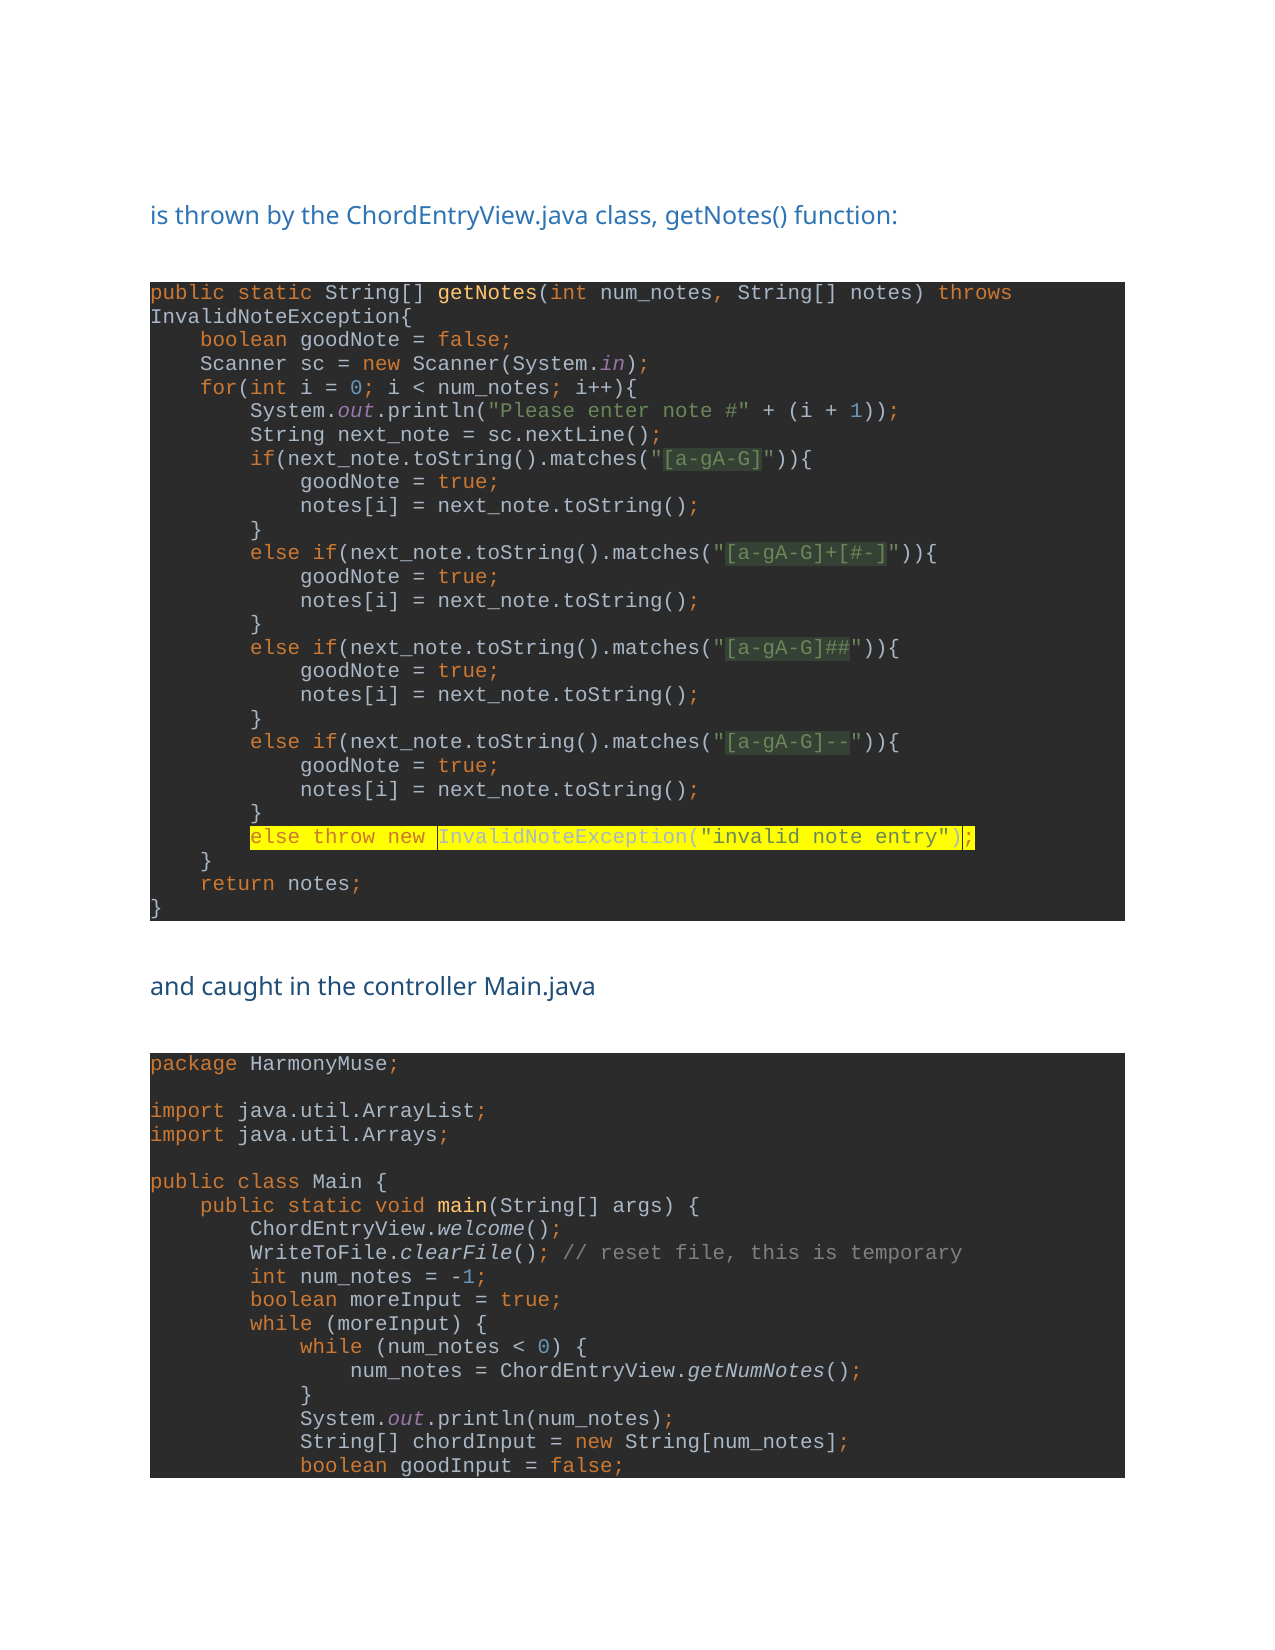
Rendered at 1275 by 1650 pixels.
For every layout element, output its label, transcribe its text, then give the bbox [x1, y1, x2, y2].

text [150, 1053, 1125, 1478]
text public static String[] getNotes(int num_notes, String[] notes) throws InvalidNoteException{ boolean goodNote = false; Scanner sc = new Scanner(System.in); for(int i = 0; i < num_notes; i++){ System.out.println("Please enter note #" + (i + 1)); String next_note = sc.nextLine(); if(next_note.toString().matches("[a-gA-G]")){ goodNote = true; notes[i] = next_note.toString(); } else if(next_note.toString().matches("[a-gA-G]+[#-]")){ goodNote = true; notes[i] = next_note.toString(); } else if(next_note.toString().matches("[a-gA-G]##")){ goodNote = true; notes[i] = next_note.toString(); } else if(next_note.toString().matches("[a-gA-G]--")){ goodNote = true; notes[i] = next_note.toString(); } else throw new InvalidNoteException("invalid note entry"); } return notes; } [150, 282, 1125, 921]
subtitle and caught in the controller Main.java [150, 968, 1125, 1002]
subtitle is thrown by the ChordEntryView.java class, getNotes() function: [150, 198, 1125, 232]
